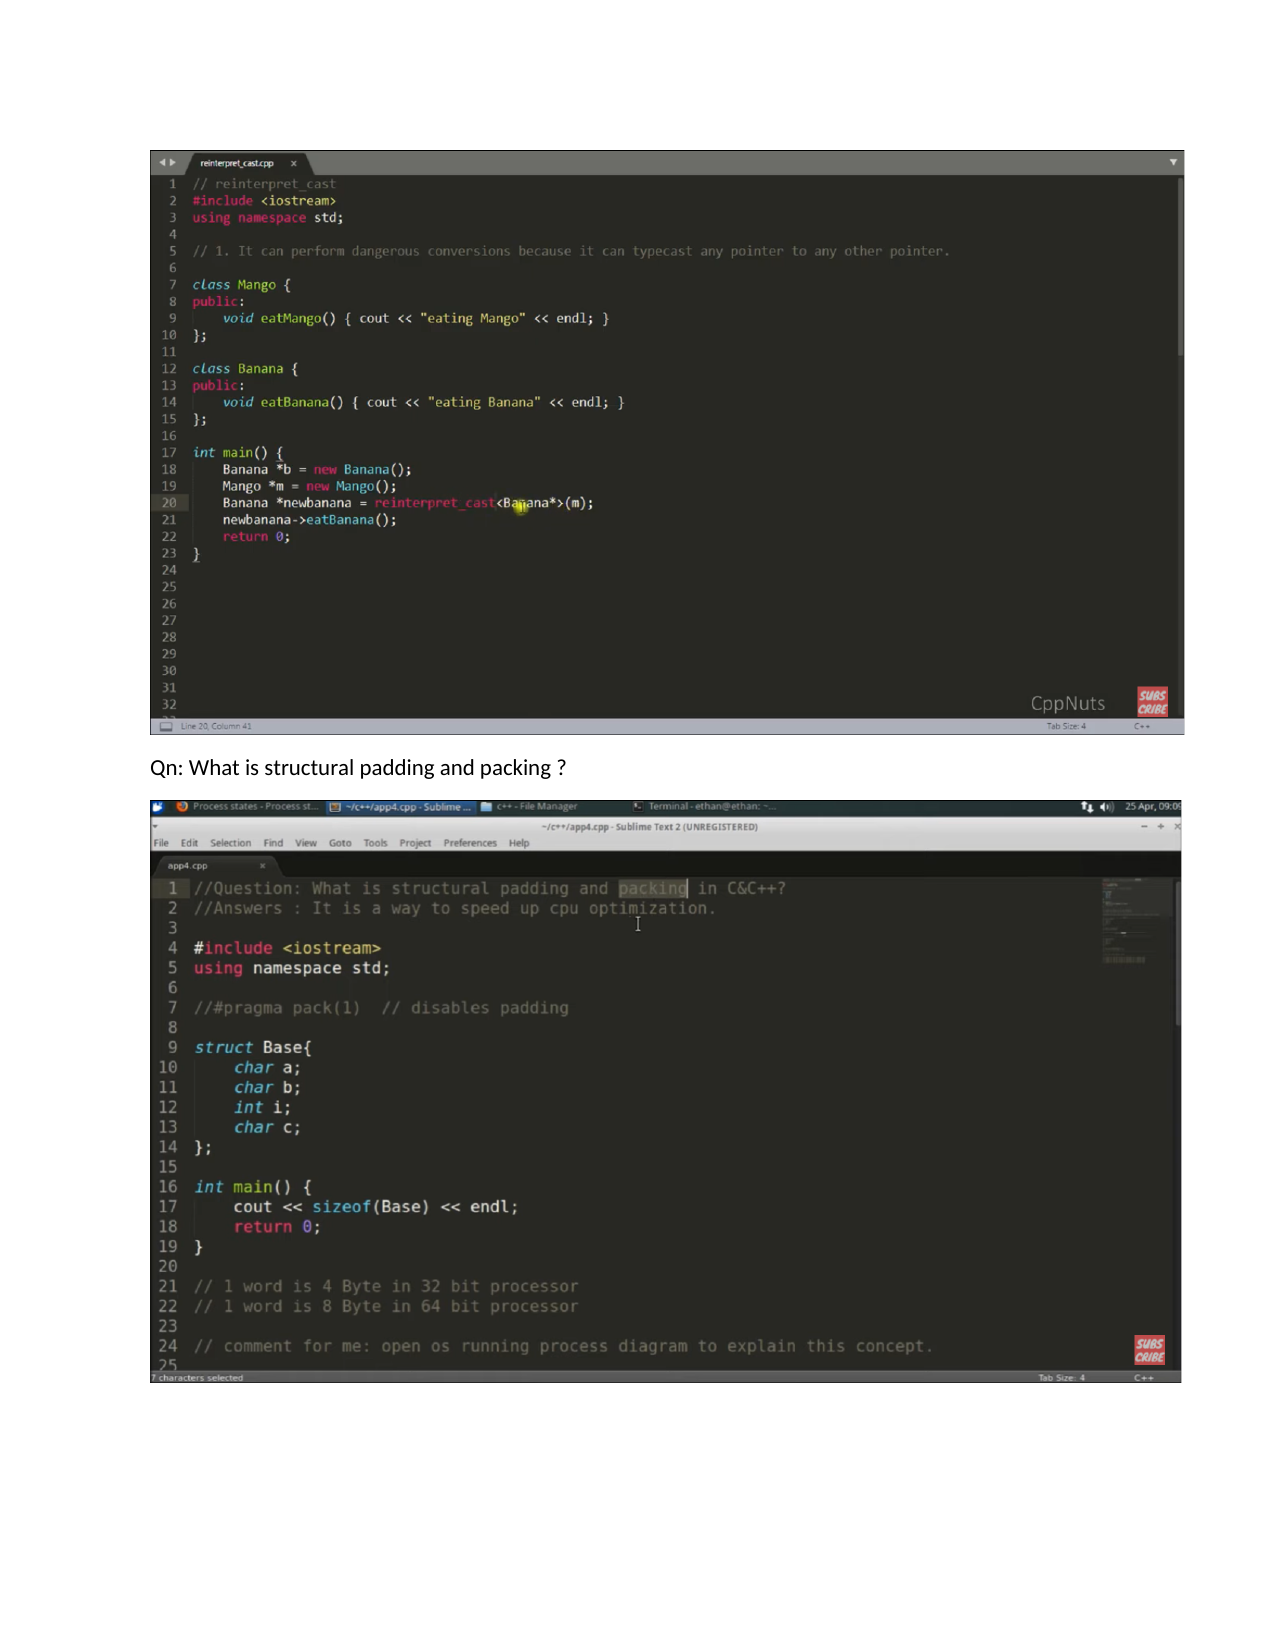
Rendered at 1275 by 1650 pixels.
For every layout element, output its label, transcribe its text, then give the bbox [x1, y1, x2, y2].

picture [150, 800, 1182, 1383]
text Qn: What is structural padding and packing ? [150, 753, 1125, 781]
picture [150, 150, 1185, 735]
